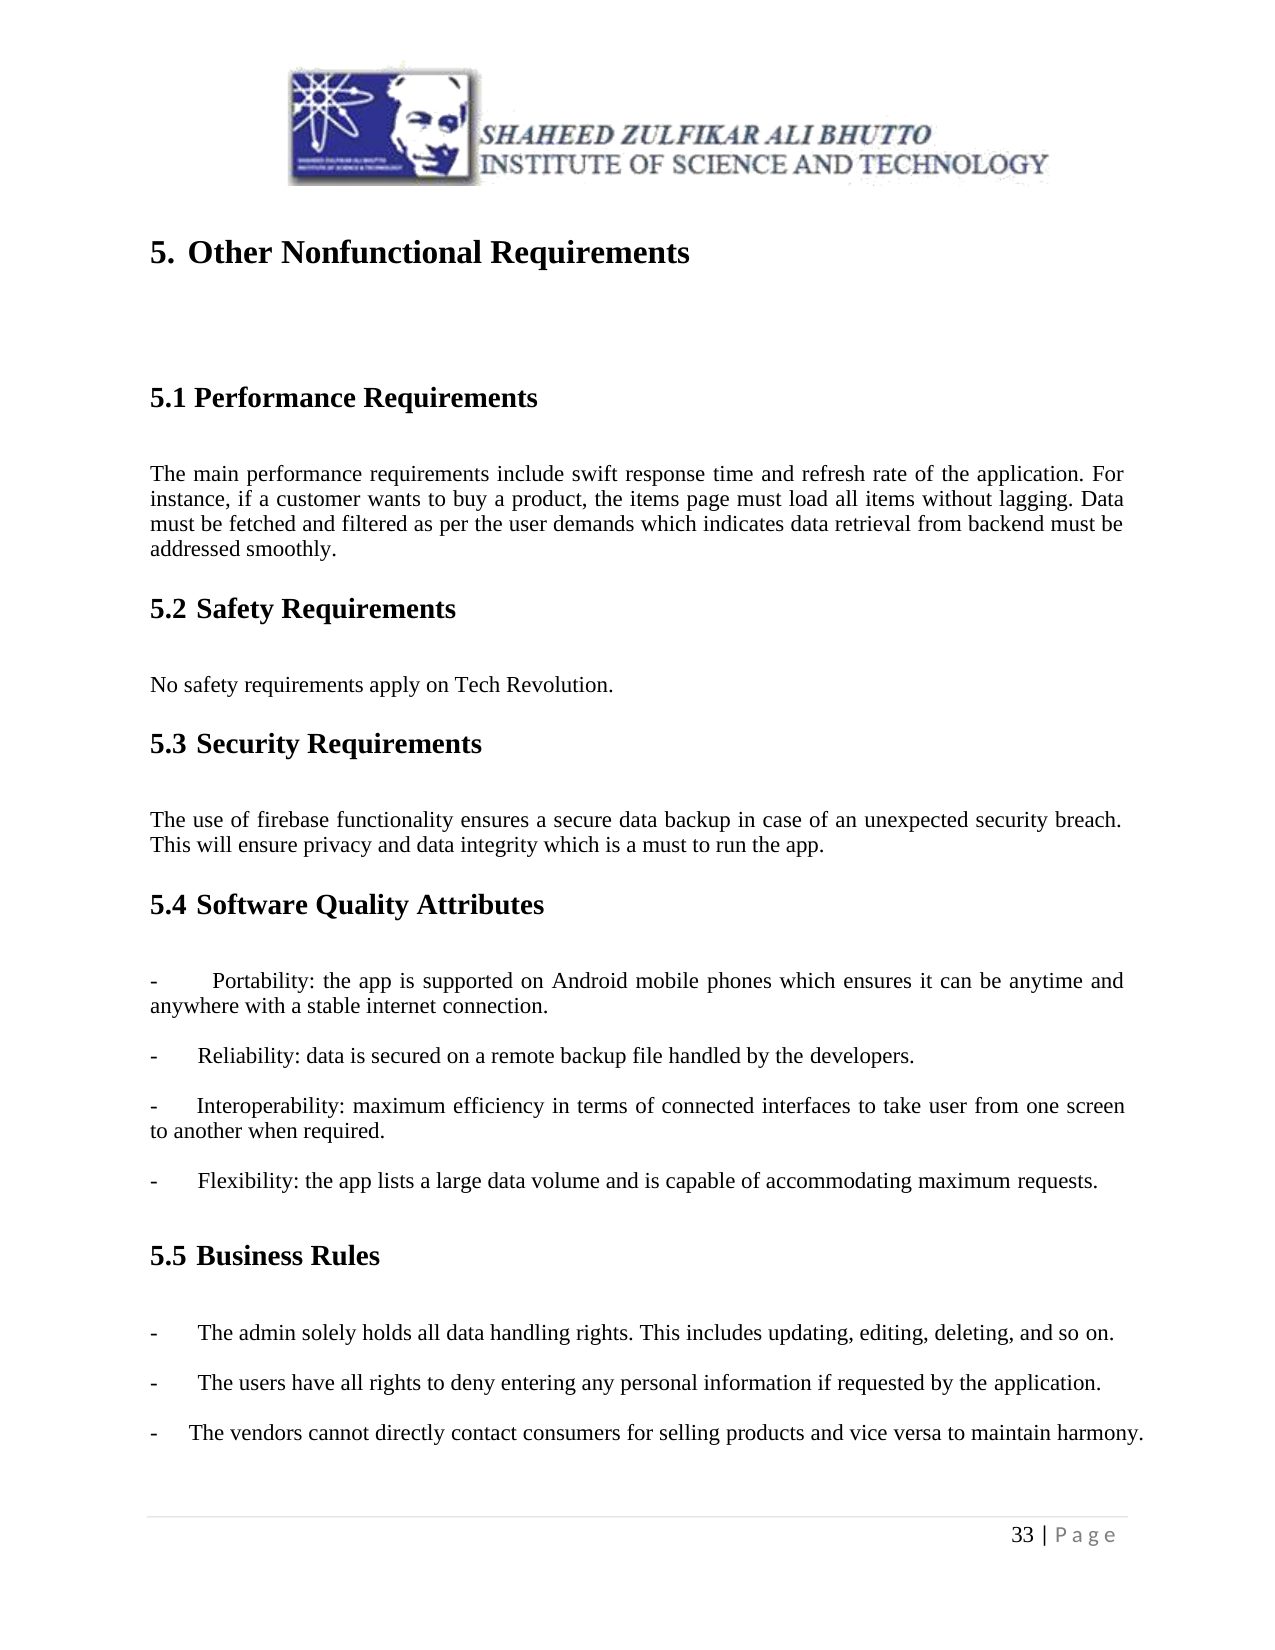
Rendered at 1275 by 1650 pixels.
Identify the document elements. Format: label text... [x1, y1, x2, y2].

text No safety requirements apply on Tech Revolution. [150, 671, 1210, 697]
text The main performance requirements include swift response time and refresh rate of the application. For instance, if a customer wants to buy a product, the items page must load all items without lagging. Data must be fetched and filtered as per the user demands which indicates data retrieval from backend must be addressed smoothly. [150, 461, 1125, 562]
subtitle Security Requirements [150, 726, 1210, 760]
list The vendors cannot directly contact consumers for selling products and vice versa to maintain harmony. [150, 1419, 1210, 1445]
list Flexibility: the app lists a large data volume and is capable of accommodating maximum requests. [150, 1167, 1210, 1194]
subtitle Software Quality Attributes [150, 887, 1210, 921]
list Interoperability: maximum efficiency in terms of connected interfaces to take user from one screen to another when required. [150, 1093, 1125, 1143]
list Reliability: data is secured on a remote backup file handled by the developers. [150, 1042, 1210, 1068]
subtitle Business Rules [150, 1238, 1210, 1272]
text The use of firebase functionality ensures a secure data backup in case of an unexpected security breach. This will ensure privacy and data integrity which is a must to run the app. [150, 808, 1124, 858]
subtitle Safety Requirements [150, 591, 1210, 624]
picture [287, 60, 1050, 186]
list The users have all rights to deny entering any personal information if requested by the application. [150, 1368, 1210, 1395]
subtitle Other Nonfunctional Requirements [150, 232, 1210, 271]
list The admin solely holds all data handling rights. This includes updating, editing, deleting, and so on. [150, 1318, 1210, 1345]
subtitle Performance Requirements [150, 380, 1210, 413]
list Portability: the app is supported on Android mobile phones which ensures it can be anytime and anywhere with a stable internet connection. [150, 968, 1125, 1018]
